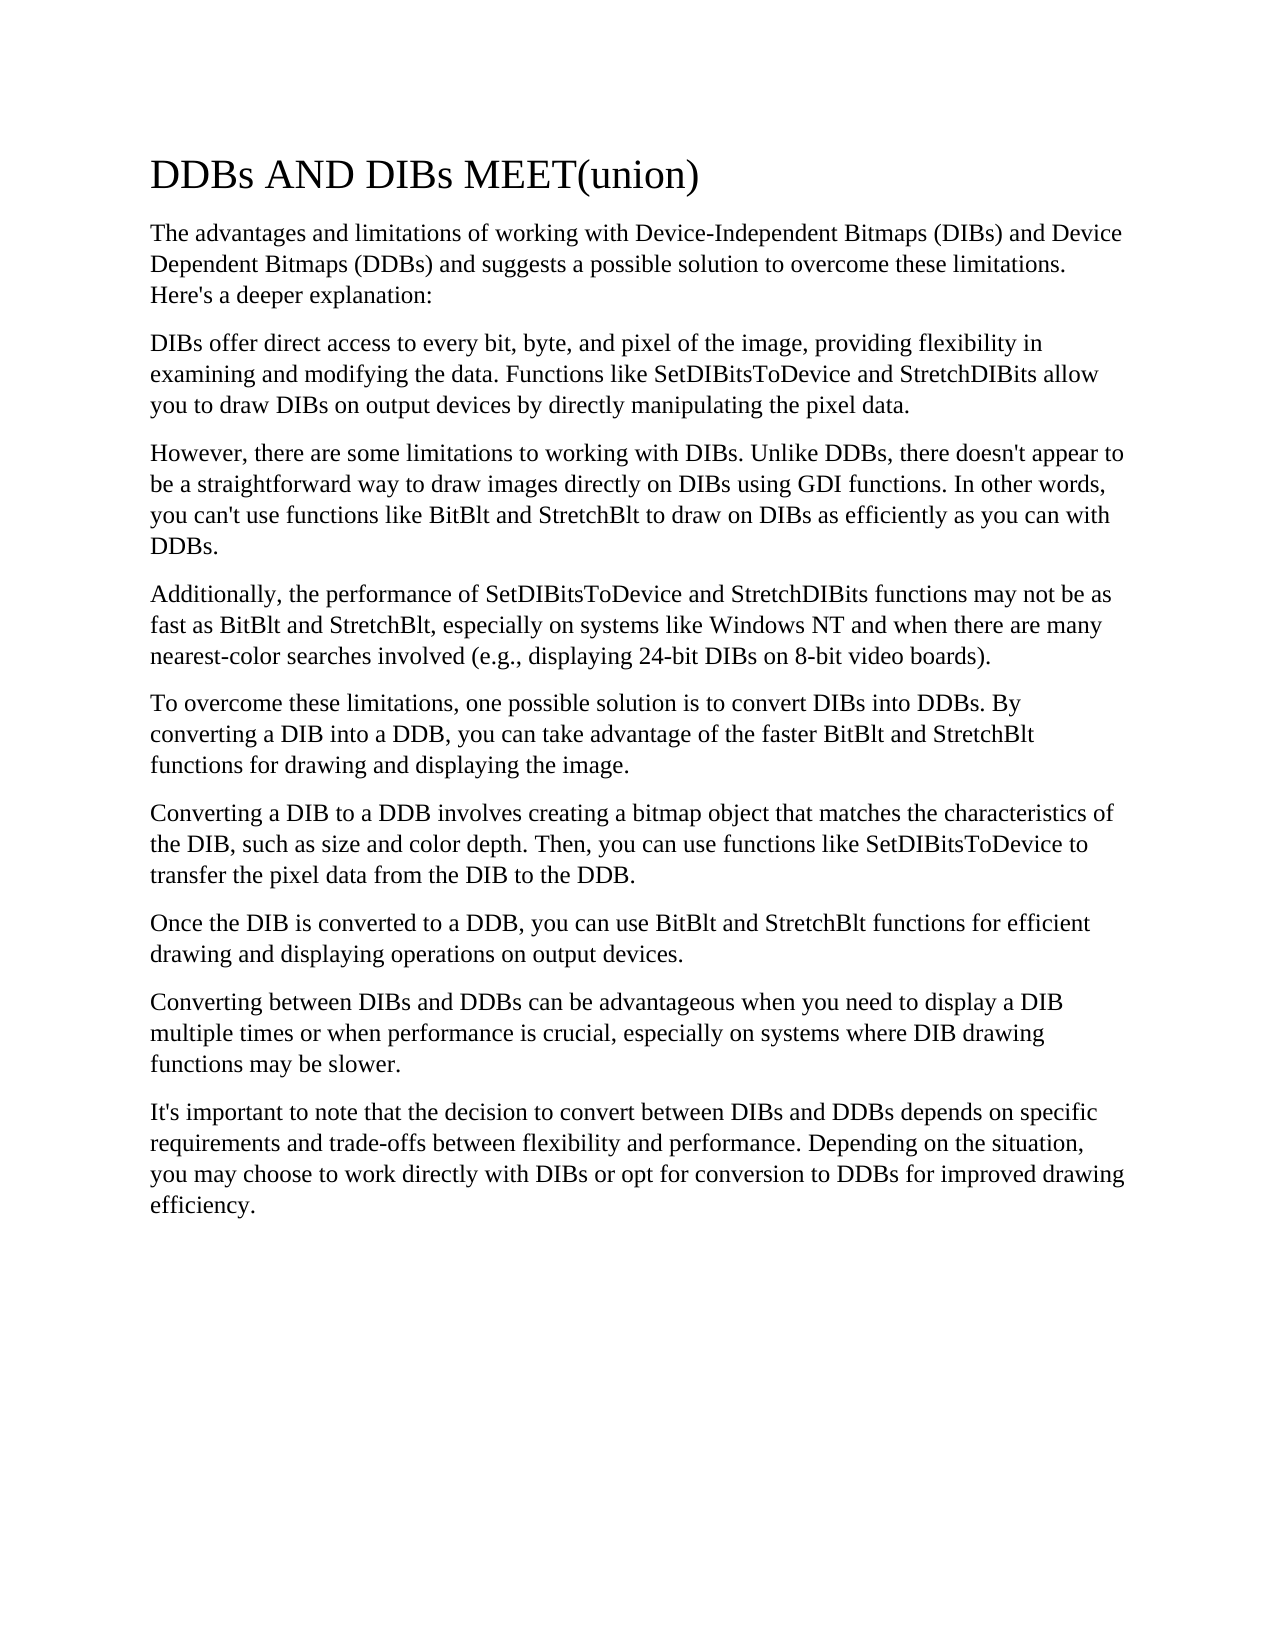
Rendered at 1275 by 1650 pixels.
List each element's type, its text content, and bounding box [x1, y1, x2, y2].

text DDBs AND DIBs MEET(union) [150, 150, 1125, 198]
text It's important to note that the decision to convert between DIBs and DDBs depends on specific requirements and trade-offs between flexibility and performance. Depending on the situation, you may choose to work directly with DIBs or opt for conversion to DDBs for improved drawing efficiency. [150, 1097, 1125, 1218]
text DIBs offer direct access to every bit, byte, and pixel of the image, providing flexibility in examining and modifying the data. Functions like SetDIBitsToDevice and StretchDIBits allow you to draw DIBs on output devices by directly manipulating the pixel data. [150, 328, 1125, 419]
text To overcome these limitations, one possible solution is to convert DIBs into DDBs. By converting a DIB into a DDB, you can take advantage of the faster BitBlt and StretchBlt functions for drawing and displaying the image. [150, 688, 1125, 779]
text Converting between DIBs and DDBs can be advantageous when you need to display a DIB multiple times or when performance is crucial, especially on systems where DIB drawing functions may be slower. [150, 987, 1125, 1078]
text Converting a DIB to a DDB involves creating a bitmap object that matches the characteristics of the DIB, such as size and color depth. Then, you can use functions like SetDIBitsToDevice to transfer the pixel data from the DIB to the DDB. [150, 798, 1125, 889]
text However, there are some limitations to working with DIBs. Unlike DDBs, there doesn't appear to be a straightforward way to draw images directly on DIBs using GDI functions. In other words, you can't use functions like BitBlt and StretchBlt to draw on DIBs as efficiently as you can with DDBs. [150, 438, 1125, 560]
text Additionally, the performance of SetDIBitsToDevice and StretchDIBits functions may not be as fast as BitBlt and StretchBlt, especially on systems like Windows NT and when there are many nearest-color searches involved (e.g., displaying 24-bit DIBs on 8-bit video boards). [150, 579, 1125, 669]
text The advantages and limitations of working with Device-Independent Bitmaps (DIBs) and Device Dependent Bitmaps (DDBs) and suggests a possible solution to overcome these limitations. Here's a deeper explanation: [150, 218, 1125, 309]
text Once the DIB is converted to a DDB, you can use BitBlt and StretchBlt functions for efficient drawing and displaying operations on output devices. [150, 908, 1125, 968]
